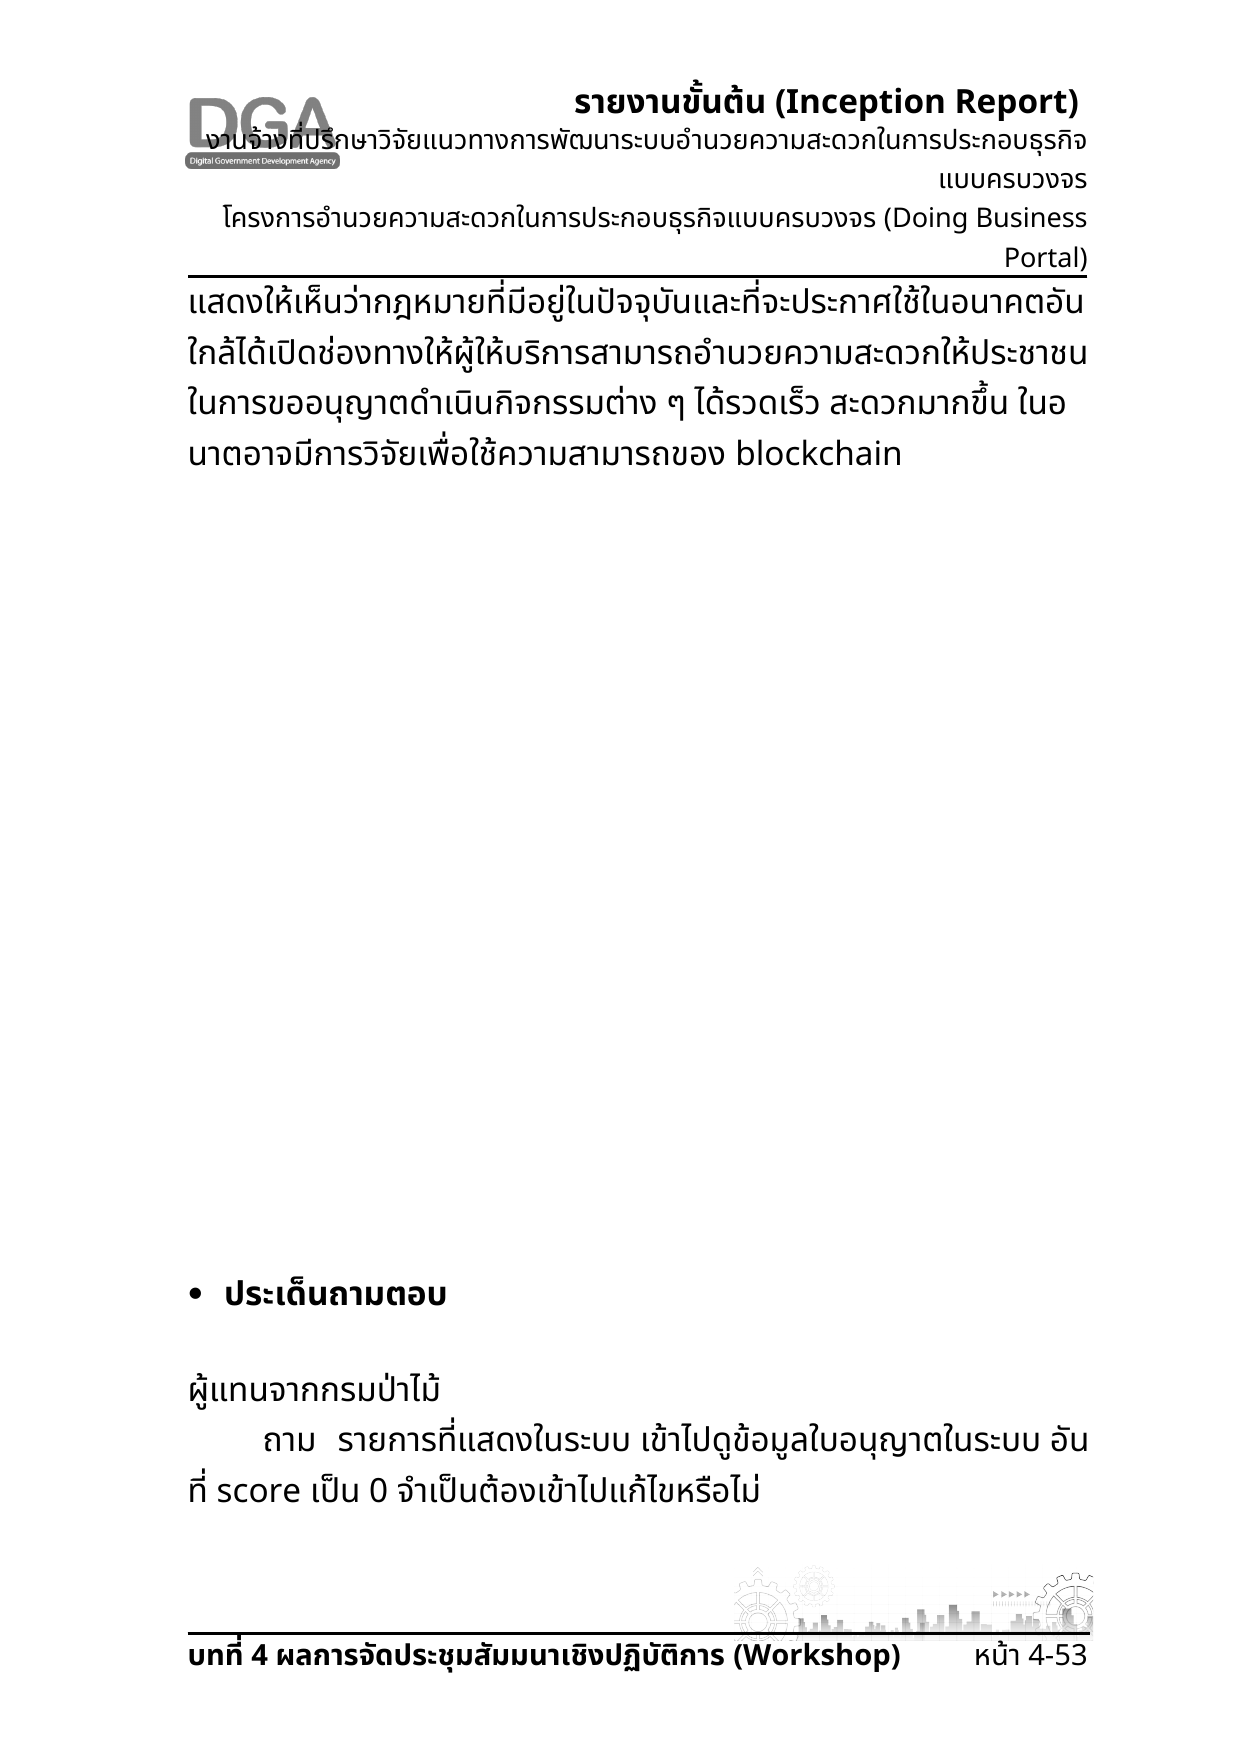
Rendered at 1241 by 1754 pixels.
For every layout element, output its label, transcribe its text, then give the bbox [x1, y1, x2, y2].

picture [734, 1563, 1094, 1641]
text ถาม รายการที่แสดงในระบบ เข้าไปดูข้อมูลใบอนุญาตในระบบ อันที่ score เป็น 0 จำเป็นต้องเข้าไปแก้ไขหรือไม่ [187, 1416, 1090, 1517]
text ผู้แทนจากกรมป่าไม้ [187, 1366, 1090, 1416]
picture [185, 97, 340, 169]
list ประเด็นถามตอบ [189, 1270, 1090, 1320]
